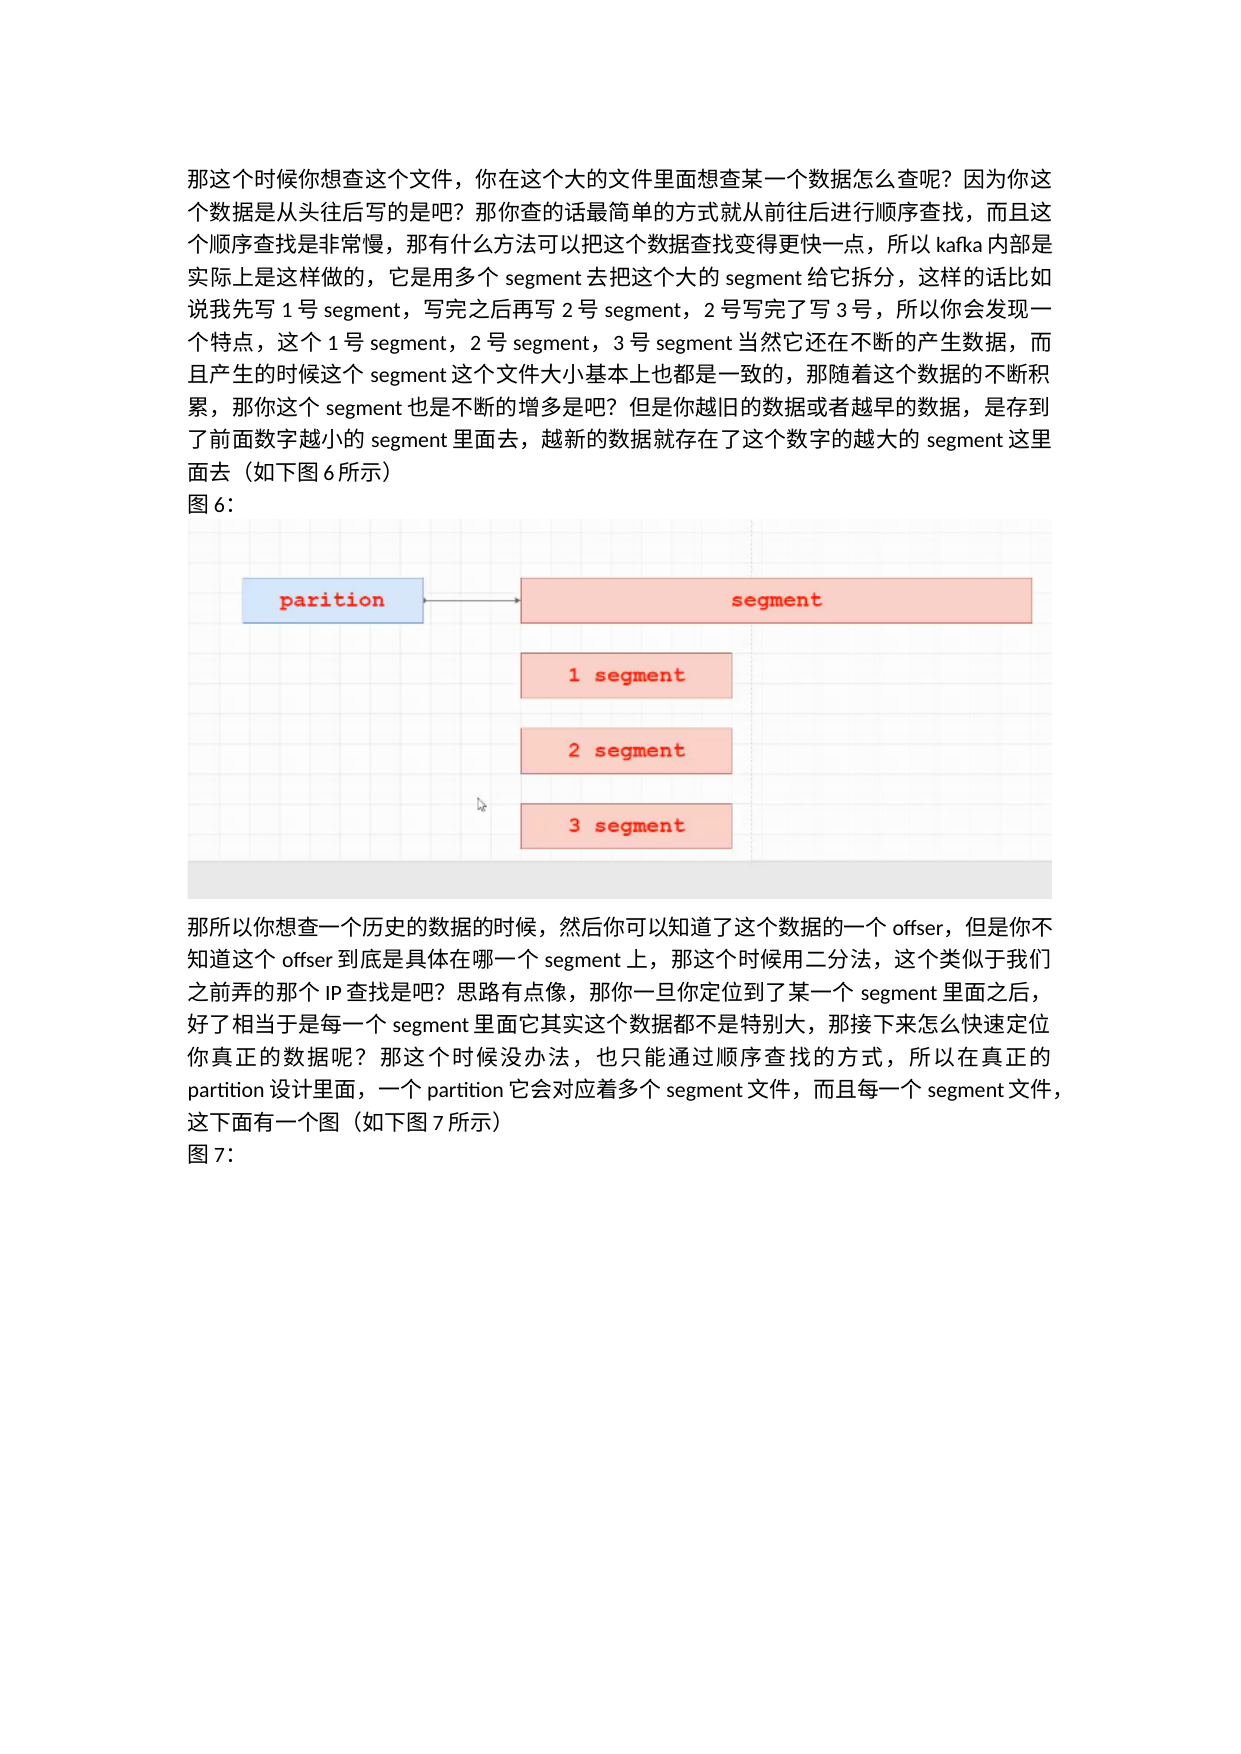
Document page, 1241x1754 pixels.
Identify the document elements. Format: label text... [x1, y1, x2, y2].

picture [187, 519, 1052, 899]
text 那所以你想查一个历史的数据的时候，然后你可以知道了这个数据的一个offser，但是你不知道这个offser到底是具体在哪一个segment上，那这个时候用二分法，这个类似于我们之前弄的那个IP查找是吧？思路有点像，那你一旦你定位到了某一个segment里面之后，好了相当于是每一个segment里面它其实这个数据都不是特别大，那接下来怎么快速定位你真正的数据呢？那这个时候没办法，也只能通过顺序查找的方式，所以在真正的partition设计里面，一个partition它会对应着多个segment文件，而且每一个segment文件，这下面有一个图（如下图7所示） [187, 909, 1053, 1137]
text 图7： [187, 1137, 1053, 1169]
text 那这个时候你想查这个文件，你在这个大的文件里面想查某一个数据怎么查呢？因为你这个数据是从头往后写的是吧？那你查的话最简单的方式就从前往后进行顺序查找，而且这个顺序查找是非常慢，那有什么方法可以把这个数据查找变得更快一点，所以kafka内部是实际上是这样做的，它是用多个segment去把这个大的segment给它拆分，这样的话比如说我先写1号segment，写完之后再写2号segment，2号写完了写3号，所以你会发现一个特点，这个1号segment，2号segment，3号segment当然它还在不断的产生数据，而且产生的时候这个segment这个文件大小基本上也都是一致的，那随着这个数据的不断积累，那你这个segment也是不断的增多是吧？但是你越旧的数据或者越早的数据，是存到了前面数字越小的segment里面去，越新的数据就存在了这个数字的越大的segment这里面去（如下图6所示） [187, 162, 1053, 487]
text 图6： [187, 487, 1053, 519]
